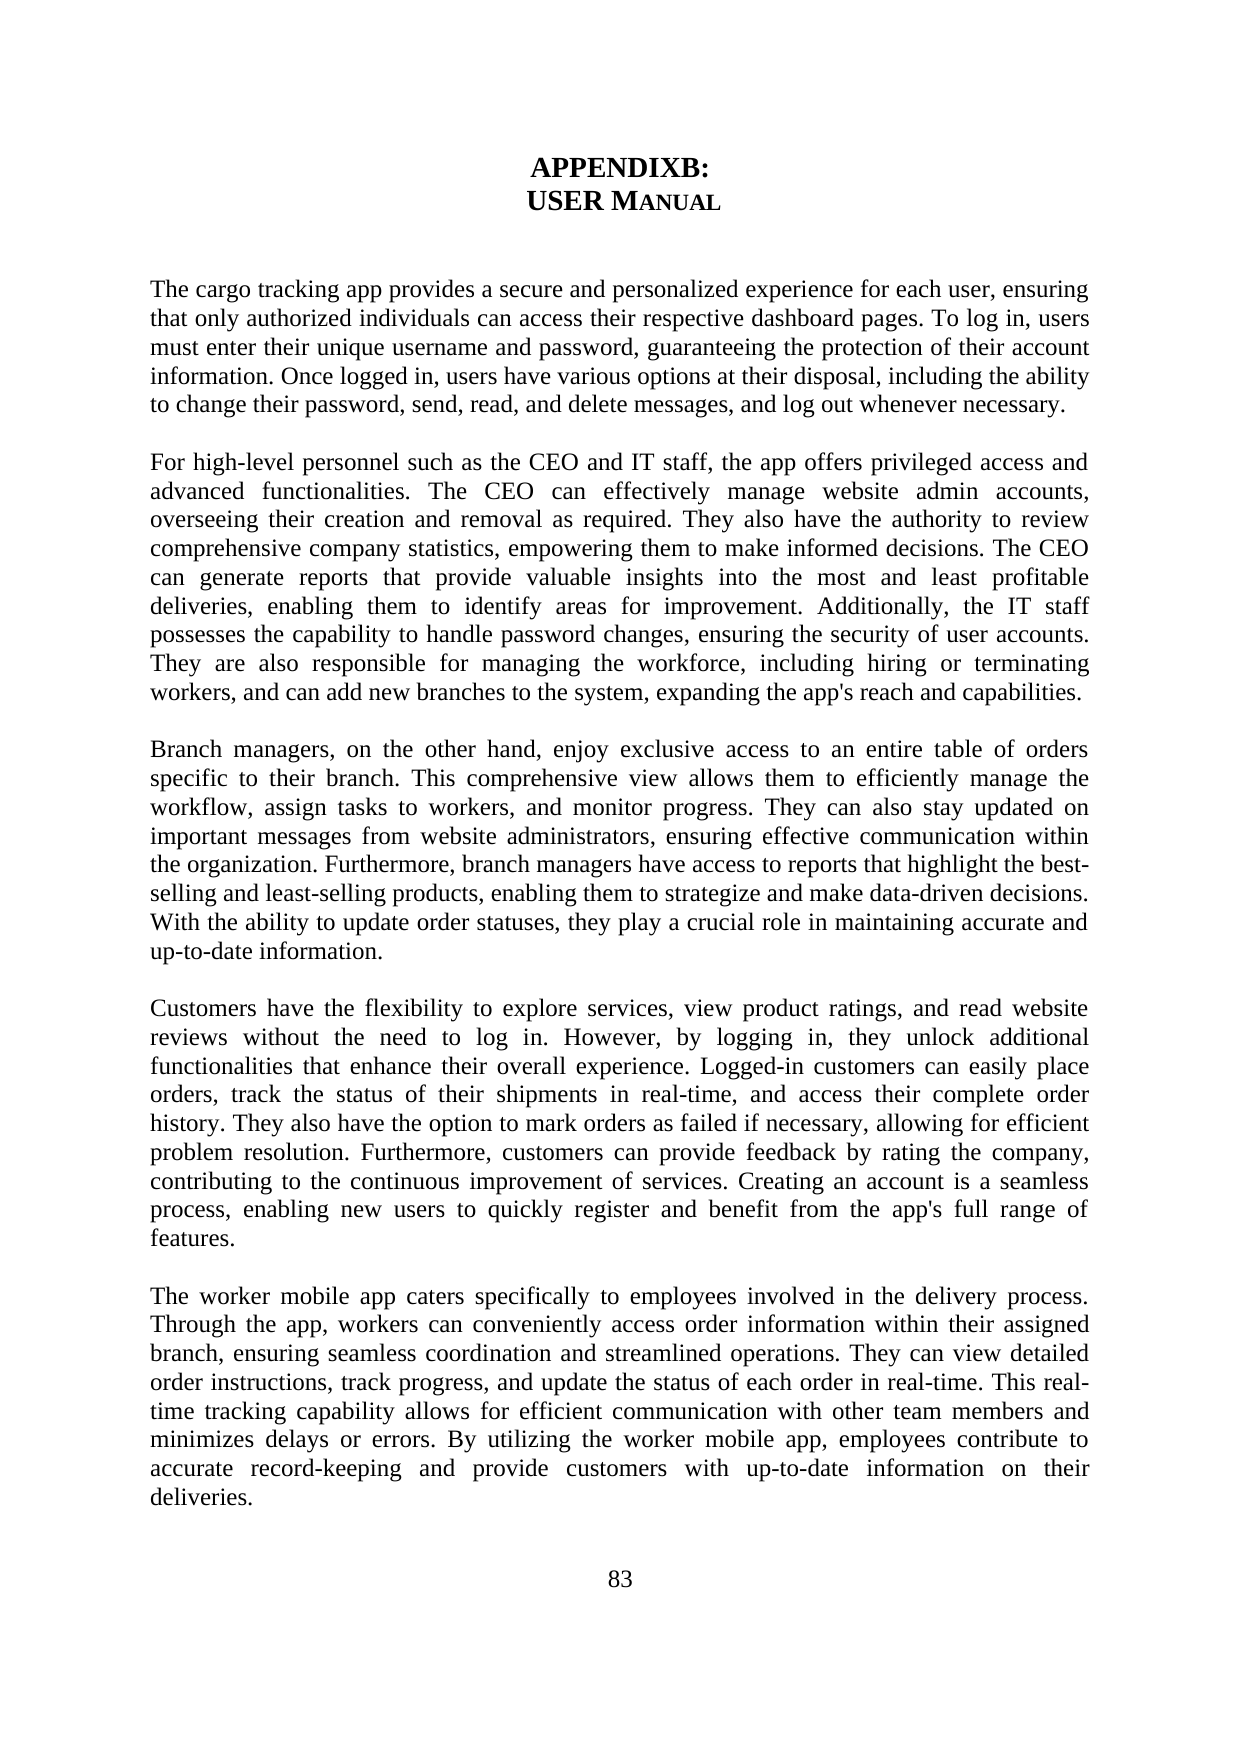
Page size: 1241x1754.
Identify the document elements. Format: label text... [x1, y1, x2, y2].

text For high-level personnel such as the CEO and IT staff, the app offers privileged access and advanced functionalities. The CEO can effectively manage website admin accounts, overseeing their creation and removal as required. They also have the authority to review comprehensive company statistics, empowering them to make informed decisions. The CEO can generate reports that provide valuable insights into the most and least profitable deliveries, enabling them to identify areas for improvement. Additionally, the IT staff possesses the capability to handle password changes, ensuring the security of user accounts. They are also responsible for managing the workforce, including hiring or terminating workers, and can add new branches to the system, expanding the app's reach and capabilities. [150, 447, 1090, 706]
text The cargo tracking app provides a secure and personalized experience for each user, ensuring that only authorized individuals can access their respective dashboard pages. To log in, users must enter their unique username and password, guaranteeing the protection of their account information. Once logged in, users have various options at their disposal, including the ability to change their password, send, read, and delete messages, and log out whenever necessary. [150, 274, 1090, 418]
text APPENDIXB: USER Manual [150, 150, 1090, 217]
text Branch managers, on the other hand, enjoy exclusive access to an entire table of orders specific to their branch. This comprehensive view allows them to efficiently manage the workflow, assign tasks to workers, and monitor progress. They can also stay updated on important messages from website administrators, ensuring effective communication within the organization. Furthermore, branch managers have access to reports that highlight the best-selling and least-selling products, enabling them to strategize and make data-driven decisions. With the ability to update order statuses, they play a crucial role in maintaining accurate and up-to-date information. [150, 734, 1090, 964]
text The worker mobile app caters specifically to employees involved in the delivery process. Through the app, workers can conveniently access order information within their assigned branch, ensuring seamless coordination and streamlined operations. They can view detailed order instructions, track progress, and update the status of each order in real-time. This real-time tracking capability allows for efficient communication with other team members and minimizes delays or errors. By utilizing the worker mobile app, employees contribute to accurate record-keeping and provide customers with up-to-date information on their deliveries. [150, 1281, 1090, 1511]
text Customers have the flexibility to explore services, view product ratings, and read website reviews without the need to log in. However, by logging in, they unlock additional functionalities that enhance their overall experience. Logged-in customers can easily place orders, track the status of their shipments in real-time, and access their complete order history. They also have the option to mark orders as failed if necessary, allowing for efficient problem resolution. Furthermore, customers can provide feedback by rating the company, contributing to the continuous improvement of services. Creating an account is a seamless process, enabling new users to quickly register and benefit from the app's full range of features. [150, 993, 1090, 1252]
